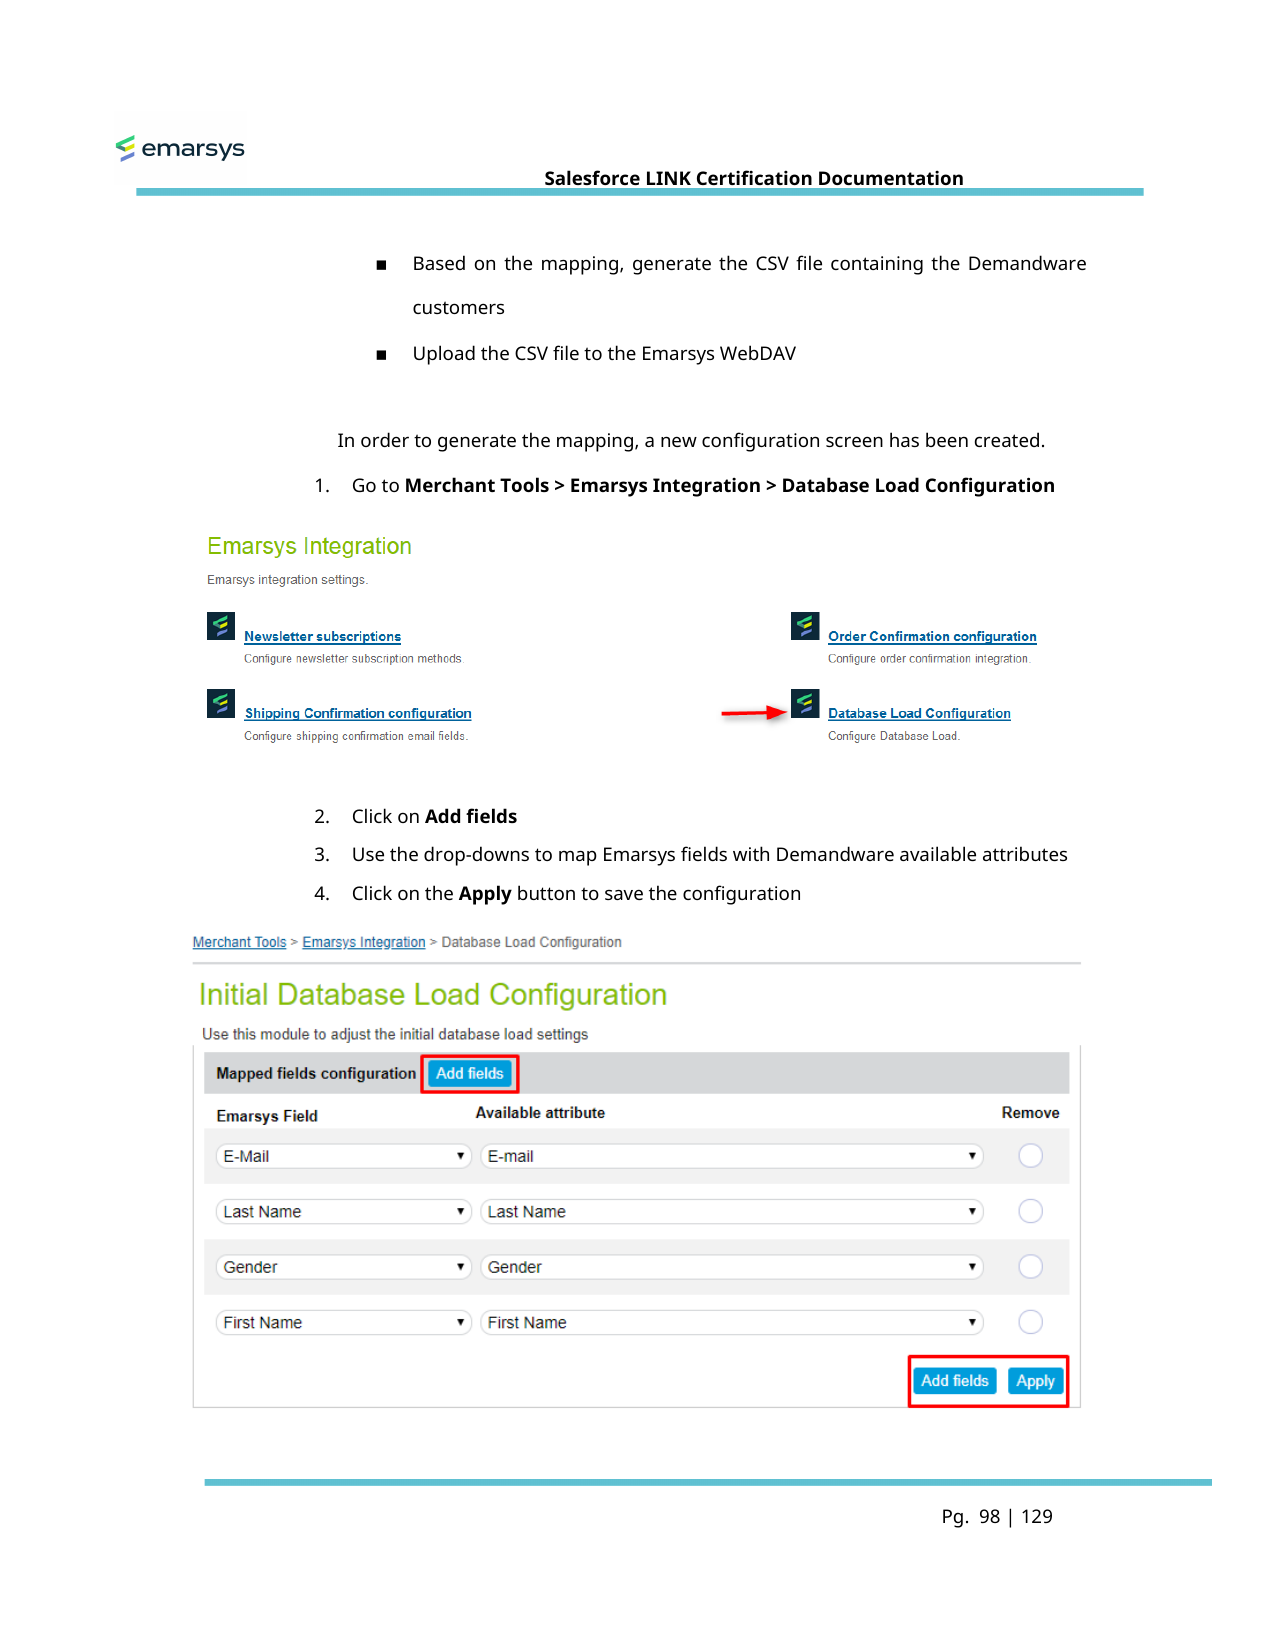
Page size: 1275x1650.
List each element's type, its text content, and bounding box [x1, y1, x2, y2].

picture [204, 1479, 1212, 1486]
picture [113, 111, 247, 185]
list Use the drop-downs to map Emarsys fields with Demandware available attributes [314, 842, 1087, 867]
list Click on the Apply button to save the configuration [314, 880, 1087, 905]
picture [187, 924, 1088, 1415]
picture [136, 188, 1144, 196]
picture [187, 516, 1088, 785]
list Based on the mapping, generate the CSV file containing the Demandware customers [375, 243, 1087, 320]
list Upload the CSV file to the Emarsys WebDAV [375, 332, 1087, 371]
text In order to generate the mapping, a new configuration screen has been created. [262, 428, 1087, 453]
list Go to Merchant Tools > Emarsys Integration > Database Load Configuration [314, 472, 1087, 498]
list Click on Add fields [314, 803, 1087, 829]
